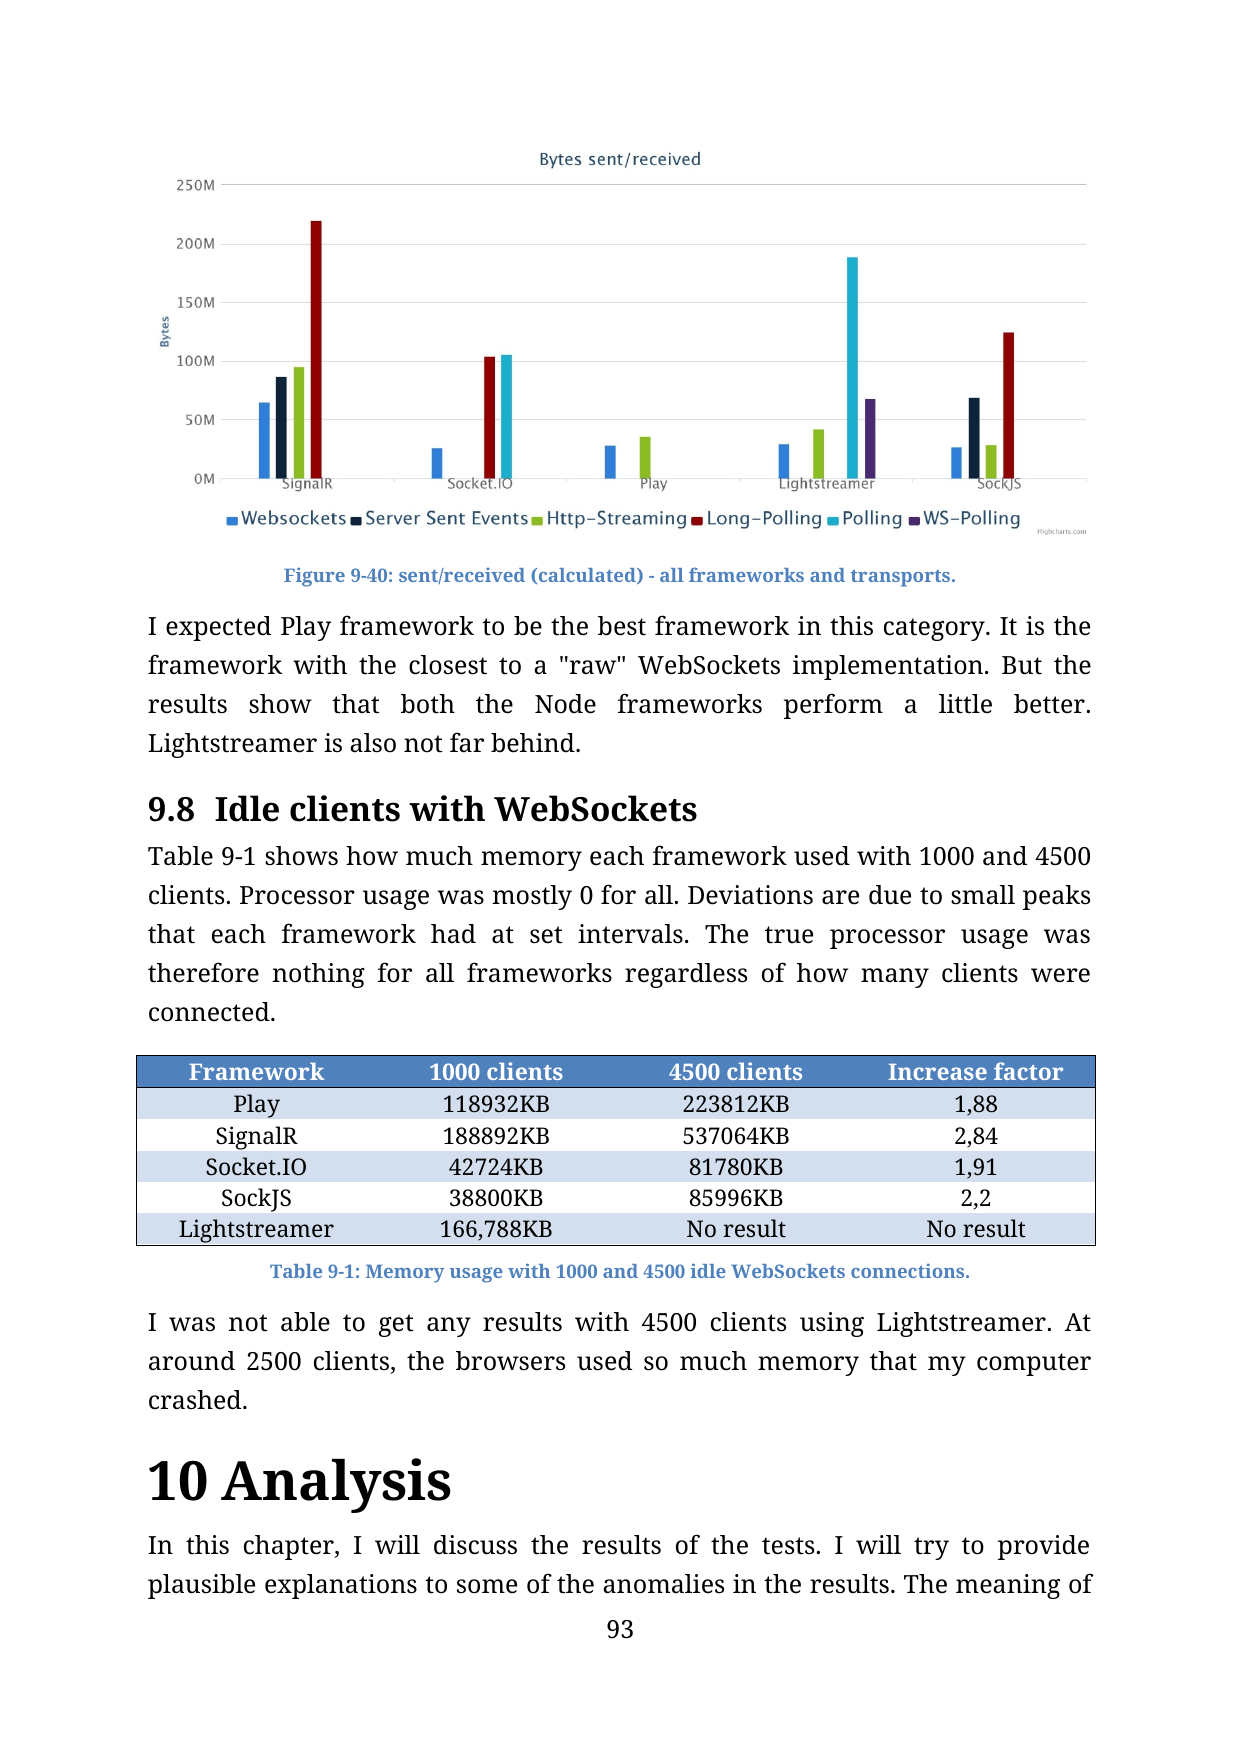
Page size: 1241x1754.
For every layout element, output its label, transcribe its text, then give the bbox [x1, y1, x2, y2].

table_cell SignalR [137, 1120, 376, 1151]
table_cell 2,84 [856, 1120, 1095, 1151]
table_cell 81780KB [616, 1151, 856, 1182]
table_header 1000 clients [376, 1056, 616, 1087]
table_cell No result [616, 1213, 856, 1244]
table_cell No result [856, 1213, 1095, 1244]
table_cell 38800KB [376, 1182, 616, 1213]
table_cell 1,88 [856, 1088, 1095, 1119]
table_cell 118932KB [376, 1088, 616, 1119]
text Table 9-1 shows how much memory each framework used with 1000 and 4500 clients. Processor usage was mostly 0 for all. Deviations are due to small peaks that each framework had at set intervals. The true processor usage was therefore nothing for all frameworks regardless of how many clients were connected. [148, 838, 1092, 1029]
table_header Framework [137, 1056, 376, 1087]
text I was not able to get any results with 4500 clients using Lightstreamer. At around 2500 clients, the browsers used so much memory that my computer crashed. [148, 1304, 1092, 1417]
subtitle Analysis [148, 1443, 1092, 1517]
picture [147, 147, 1093, 537]
table_cell Lightstreamer [137, 1213, 376, 1244]
table_cell 166,788KB [376, 1213, 616, 1244]
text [148, 1528, 1092, 1601]
text I expected Play framework to be the best framework in this category. It is the framework with the closest to a "raw" WebSockets implementation. But the results show that both the Node frameworks perform a little better. Lightstreamer is also not far behind. [148, 609, 1092, 760]
subtitle Idle clients with WebSockets [148, 786, 1092, 832]
table_cell Play [137, 1088, 376, 1119]
table_header Increase factor [856, 1056, 1095, 1087]
table_cell 188892KB [376, 1120, 616, 1151]
table_cell 1,91 [856, 1151, 1095, 1182]
table_cell 537064KB [616, 1120, 856, 1151]
table_cell 85996KB [616, 1182, 856, 1213]
table_cell Socket.IO [137, 1151, 376, 1182]
table_cell 2,2 [856, 1182, 1095, 1213]
table_cell 42724KB [376, 1151, 616, 1182]
table_cell 223812KB [616, 1088, 856, 1119]
table_cell SockJS [137, 1182, 376, 1213]
table_header 4500 clients [616, 1056, 856, 1087]
